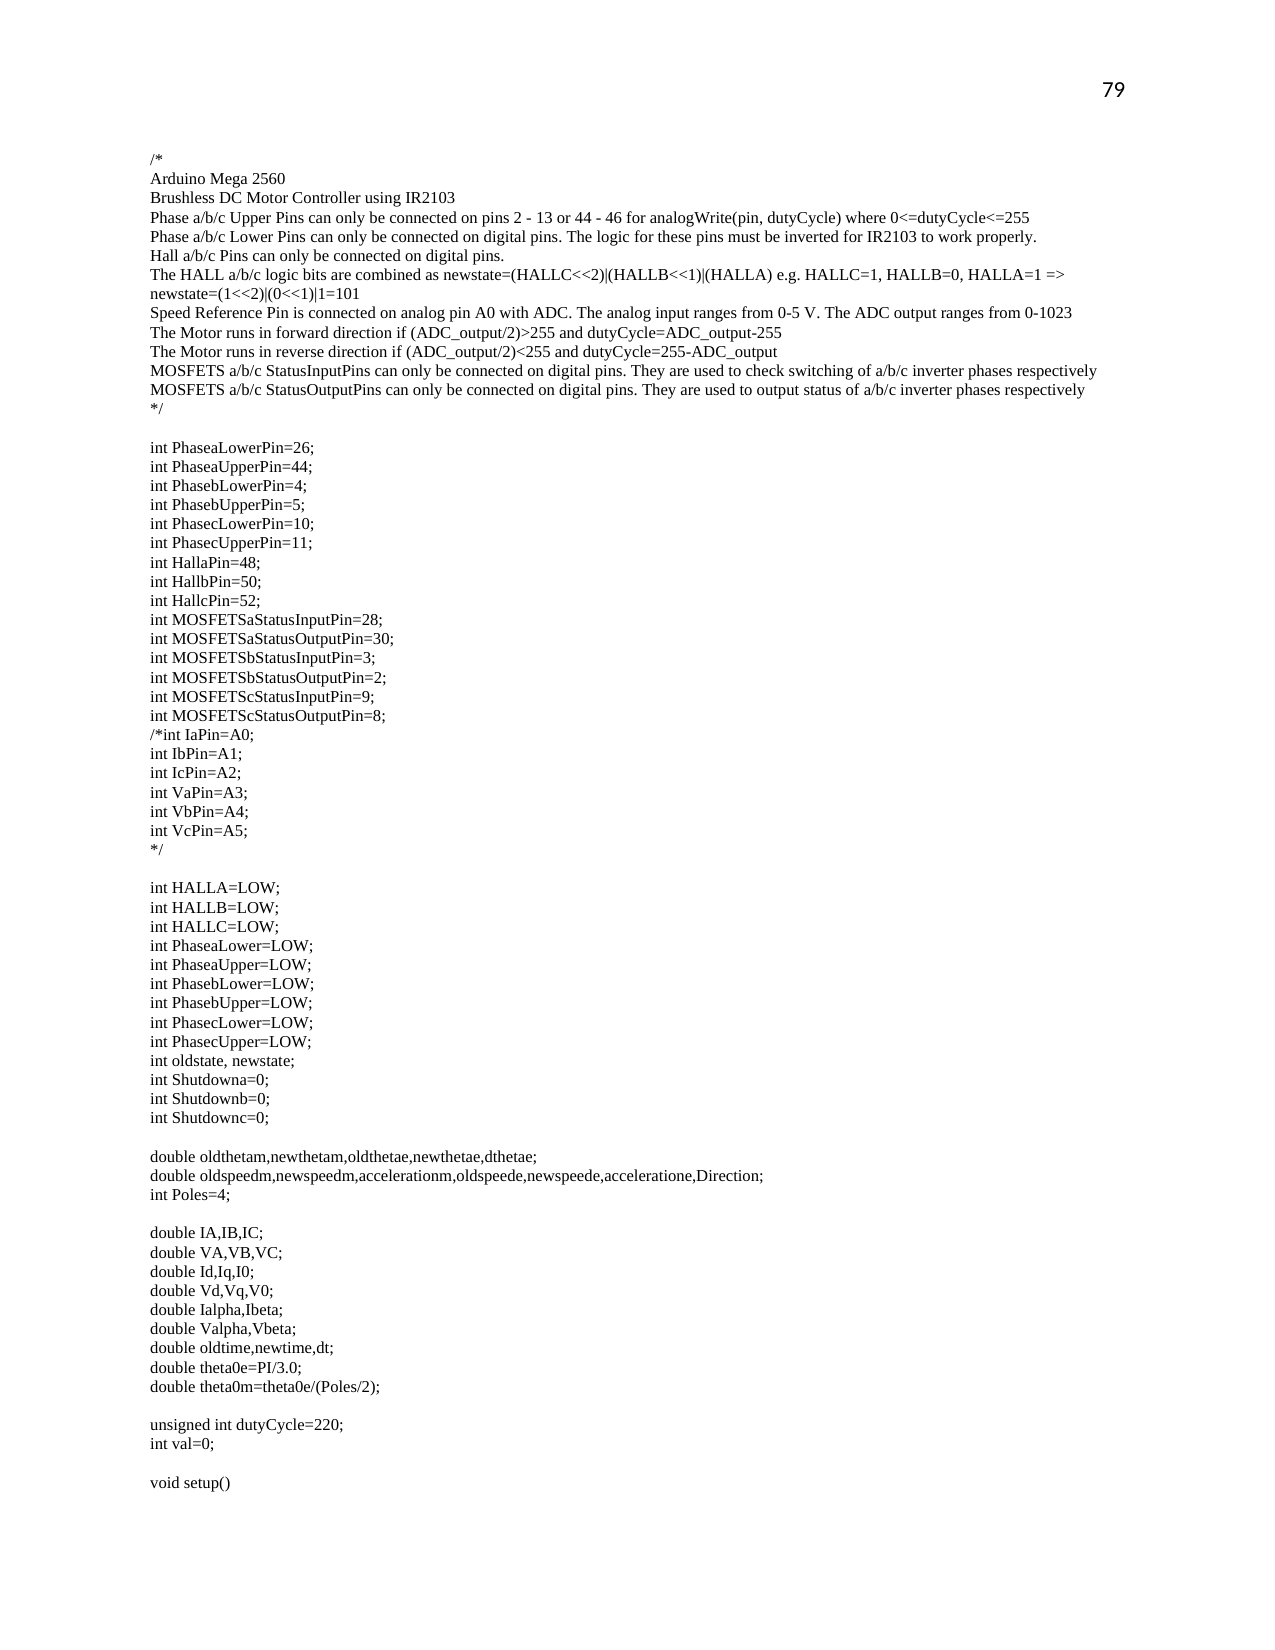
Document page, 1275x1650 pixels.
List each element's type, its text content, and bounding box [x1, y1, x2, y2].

text double Vd,Vq,V0; [150, 1281, 1125, 1300]
text int Shutdownb=0; [150, 1089, 1125, 1108]
text */ [150, 399, 1125, 418]
text int oldstate, newstate; [150, 1051, 1125, 1070]
text double Valpha,Vbeta; [150, 1319, 1125, 1338]
text MOSFETS a/b/c StatusInputPins can only be connected on digital pins. They are used to check switching of a/b/c inverter phases respectively [150, 361, 1125, 380]
text Phase a/b/c Upper Pins can only be connected on pins 2 - 13 or 44 - 46 for analogWrite(pin, dutyCycle) where 0<=dutyCycle<=255 [150, 207, 1125, 227]
text The HALL a/b/c logic bits are combined as newstate=(HALLC<<2)|(HALLB<<1)|(HALLA) e.g. HALLC=1, HALLB=0, HALLA=1 => newstate=(1<<2)|(0<<1)|1=101 [150, 265, 1125, 303]
text int Shutdownc=0; [150, 1108, 1125, 1127]
text int PhaseaUpperPin=44; [150, 457, 1125, 476]
text double oldspeedm,newspeedm,accelerationm,oldspeede,newspeede,acceleratione,Direction; [150, 1166, 1125, 1185]
text int HallcPin=52; [150, 591, 1125, 610]
text int PhasebUpperPin=5; [150, 495, 1125, 514]
text double oldthetam,newthetam,oldthetae,newthetae,dthetae; [150, 1147, 1125, 1166]
text int HALLB=LOW; [150, 897, 1125, 917]
text int PhasebLower=LOW; [150, 974, 1125, 993]
text int HALLA=LOW; [150, 878, 1125, 897]
text double theta0e=PI/3.0; [150, 1357, 1125, 1377]
text int HallbPin=50; [150, 572, 1125, 591]
text MOSFETS a/b/c StatusOutputPins can only be connected on digital pins. They are used to output status of a/b/c inverter phases respectively [150, 380, 1125, 399]
text The Motor runs in reverse direction if (ADC_output/2)<255 and dutyCycle=255-ADC_output [150, 342, 1125, 361]
text int VaPin=A3; [150, 782, 1125, 802]
text int HALLC=LOW; [150, 917, 1125, 936]
text /*int IaPin=A0; [150, 725, 1125, 744]
text int MOSFETSbStatusInputPin=3; [150, 648, 1125, 667]
text int val=0; [150, 1434, 1125, 1453]
text */ [150, 840, 1125, 859]
text int IbPin=A1; [150, 744, 1125, 763]
text int PhaseaLower=LOW; [150, 936, 1125, 955]
text int MOSFETScStatusInputPin=9; [150, 687, 1125, 706]
text Speed Reference Pin is connected on analog pin A0 with ADC. The analog input ranges from 0-5 V. The ADC output ranges from 0-1023 [150, 303, 1125, 322]
text int Poles=4; [150, 1185, 1125, 1204]
text void setup() [150, 1472, 1125, 1492]
text double Id,Iq,I0; [150, 1262, 1125, 1281]
text unsigned int dutyCycle=220; [150, 1415, 1125, 1434]
text int MOSFETSaStatusInputPin=28; [150, 610, 1125, 629]
text int VcPin=A5; [150, 821, 1125, 840]
text int PhasecUpper=LOW; [150, 1032, 1125, 1051]
text int PhasecLowerPin=10; [150, 514, 1125, 533]
text int VbPin=A4; [150, 802, 1125, 821]
text int MOSFETScStatusOutputPin=8; [150, 706, 1125, 725]
text double IA,IB,IC; [150, 1223, 1125, 1242]
text The Motor runs in forward direction if (ADC_output/2)>255 and dutyCycle=ADC_output-255 [150, 322, 1125, 342]
text int IcPin=A2; [150, 763, 1125, 782]
text Hall a/b/c Pins can only be connected on digital pins. [150, 246, 1125, 265]
text int MOSFETSaStatusOutputPin=30; [150, 629, 1125, 648]
text Brushless DC Motor Controller using IR2103 [150, 188, 1125, 207]
text double oldtime,newtime,dt; [150, 1338, 1125, 1357]
text Arduino Mega 2560 [150, 169, 1125, 188]
text int HallaPin=48; [150, 552, 1125, 572]
text double VA,VB,VC; [150, 1242, 1125, 1262]
text int PhasebLowerPin=4; [150, 476, 1125, 495]
text double theta0m=theta0e/(Poles/2); [150, 1377, 1125, 1396]
text int PhasecLower=LOW; [150, 1012, 1125, 1032]
text int PhasecUpperPin=11; [150, 533, 1125, 552]
text int Shutdowna=0; [150, 1070, 1125, 1089]
text int PhaseaUpper=LOW; [150, 955, 1125, 974]
text /* [150, 150, 1125, 169]
text Phase a/b/c Lower Pins can only be connected on digital pins. The logic for these pins must be inverted for IR2103 to work properly. [150, 227, 1125, 246]
text int PhasebUpper=LOW; [150, 993, 1125, 1012]
text double Ialpha,Ibeta; [150, 1300, 1125, 1319]
text int MOSFETSbStatusOutputPin=2; [150, 667, 1125, 687]
text int PhaseaLowerPin=26; [150, 437, 1125, 457]
